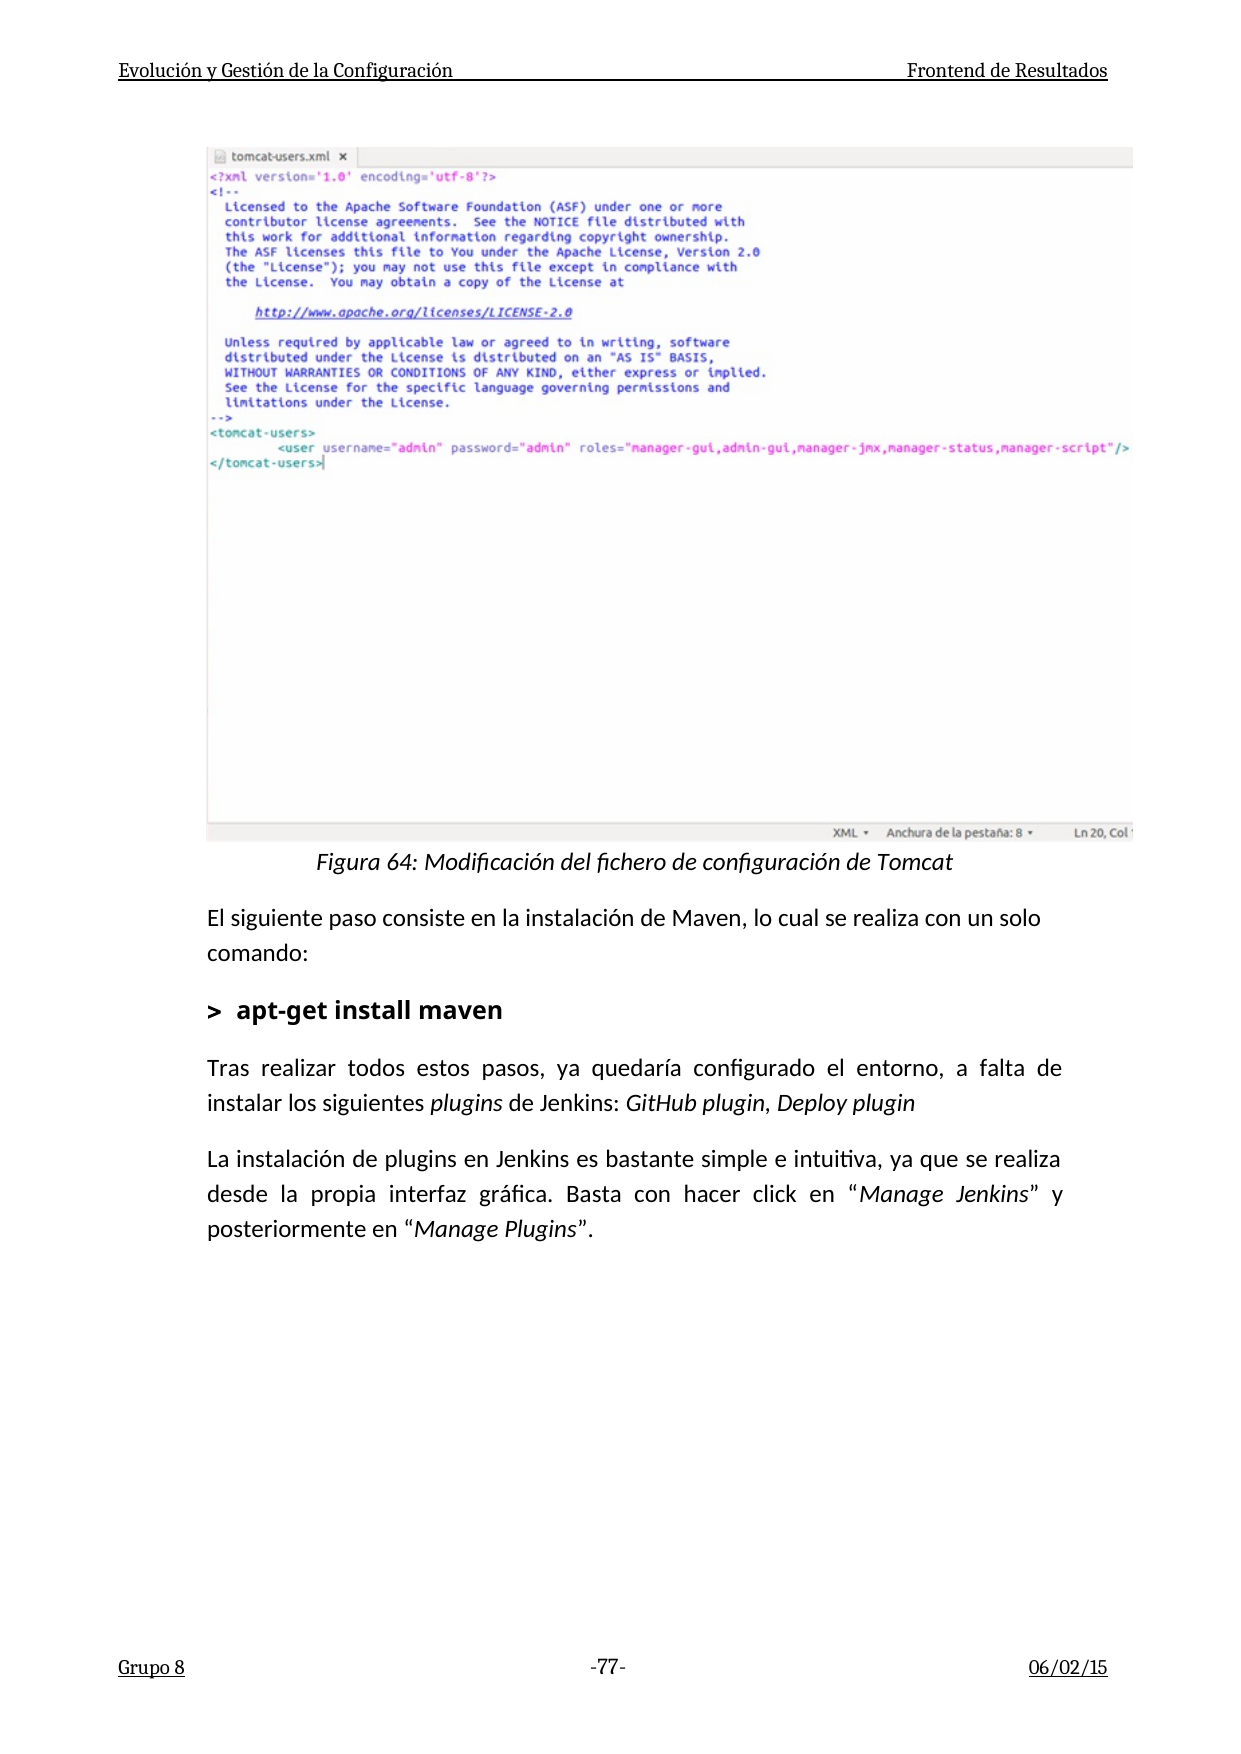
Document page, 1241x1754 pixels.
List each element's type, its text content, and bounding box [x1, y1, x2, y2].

text El siguiente paso consiste en la instalación de Maven, lo cual se realiza con un solo comando: [207, 902, 1063, 967]
text Tras realizar todos estos pasos, ya quedaría configurado el entorno, a falta de instalar los siguientes plugins de Jenkins: GitHub plugin, Deploy plugin [207, 1053, 1063, 1118]
text La instalación de plugins en Jenkins es bastante simple e intuitiva, ya que se realiza desde la propia interfaz gráfica. Basta con hacer click en “Manage Jenkins” y posteriormente en “Manage Plugins”. [207, 1143, 1063, 1244]
picture [206, 147, 1133, 842]
text Figura 64: Modificación del fichero de configuración de Tomcat [207, 846, 1063, 876]
list apt-get install maven [207, 993, 1063, 1027]
